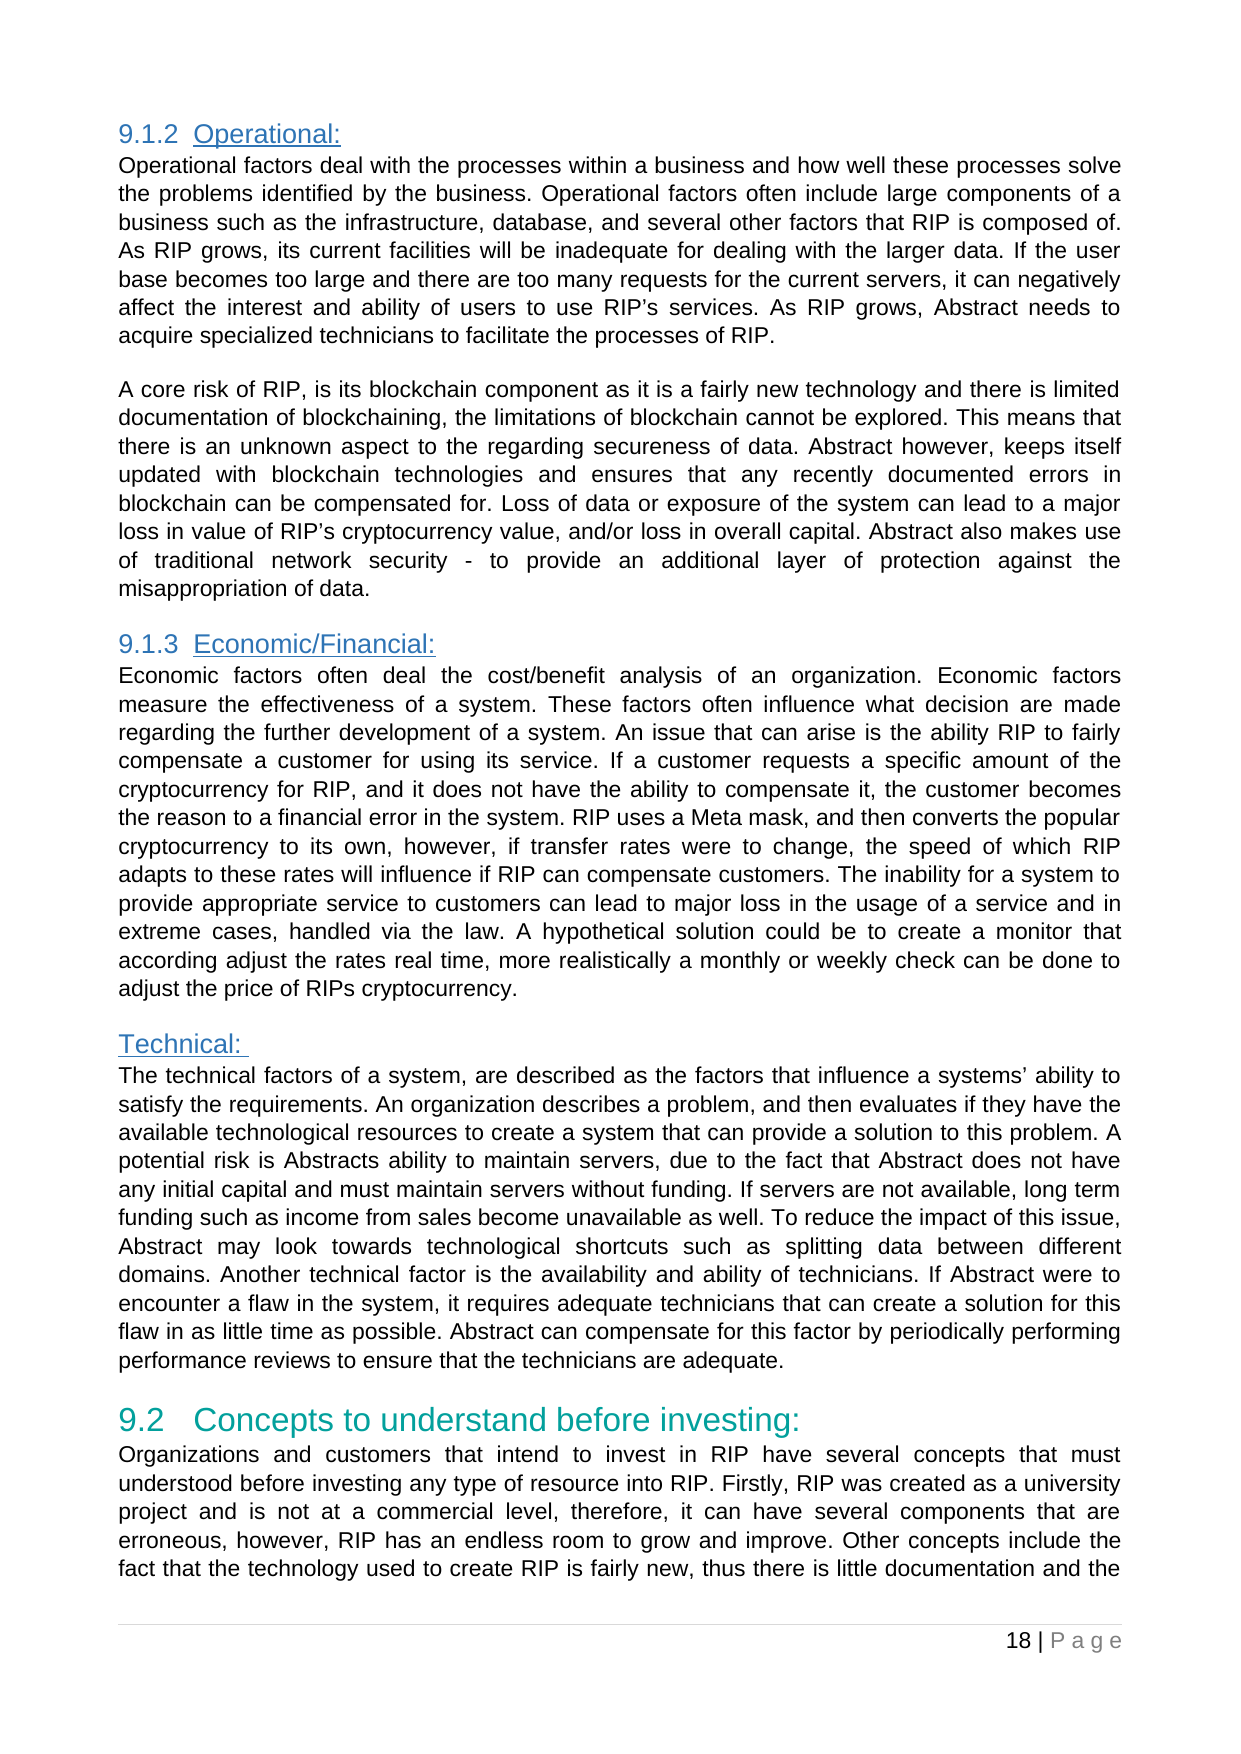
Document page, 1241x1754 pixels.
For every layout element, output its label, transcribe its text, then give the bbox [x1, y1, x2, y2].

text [118, 1441, 1122, 1582]
subtitle Economic/Financial: [118, 628, 1122, 660]
subtitle Technical: [118, 1028, 1122, 1060]
text The technical factors of a system, are described as the factors that influence a systems’ ability to satisfy the requirements. An organization describes a problem, and then evaluates if they have the available technological resources to create a system that can provide a solution to this problem. A potential risk is Abstracts ability to maintain servers, due to the fact that Abstract does not have any initial capital and must maintain servers without funding. If servers are not available, long term funding such as income from sales become unavailable as well. To reduce the impact of this issue, Abstract may look towards technological shortcuts such as splitting data between different domains. Another technical factor is the availability and ability of technicians. If Abstract were to encounter a flaw in the system, it requires adequate technicians that can create a solution for this flaw in as little time as possible. Abstract can compensate for this factor by periodically performing performance reviews to ensure that the technicians are adequate. [118, 1062, 1122, 1373]
subtitle Operational: [118, 118, 1122, 149]
text Operational factors deal with the processes within a business and how well these processes solve the problems identified by the business. Operational factors often include large components of a business such as the infrastructure, database, and several other factors that RIP is composed of. As RIP grows, its current facilities will be inadequate for dealing with the larger data. If the user base becomes too large and there are too many requests for the current servers, it can negatively affect the interest and ability of users to use RIP’s services. As RIP grows, Abstract needs to acquire specialized technicians to facilitate the processes of RIP. [118, 152, 1122, 349]
text A core risk of RIP, is its blockchain component as it is a fairly new technology and there is limited documentation of blockchaining, the limitations of blockchain cannot be explored. This means that there is an unknown aspect to the regarding secureness of data. Abstract however, keeps itself updated with blockchain technologies and ensures that any recently documented errors in blockchain can be compensated for. Loss of data or exposure of the system can lead to a major loss in value of RIP’s cryptocurrency value, and/or loss in overall capital. Abstract also makes use of traditional network security - to provide an additional layer of protection against the misappropriation of data. [118, 376, 1122, 601]
subtitle Concepts to understand before investing: [118, 1400, 1122, 1438]
text Economic factors often deal the cost/benefit analysis of an organization. Economic factors measure the effectiveness of a system. These factors often influence what decision are made regarding the further development of a system. An issue that can arise is the ability RIP to fairly compensate a customer for using its service. If a customer requests a specific amount of the cryptocurrency for RIP, and it does not have the ability to compensate it, the customer becomes the reason to a financial error in the system. RIP uses a Meta mask, and then converts the popular cryptocurrency to its own, however, if transfer rates were to change, the speed of which RIP adapts to these rates will influence if RIP can compensate customers. The inability for a system to provide appropriate service to customers can lead to major loss in the usage of a service and in extreme cases, handled via the law. A hypothetical solution could be to create a monitor that according adjust the rates real time, more realistically a monthly or weekly check can be done to adjust the price of RIPs cryptocurrency. [118, 662, 1122, 1001]
